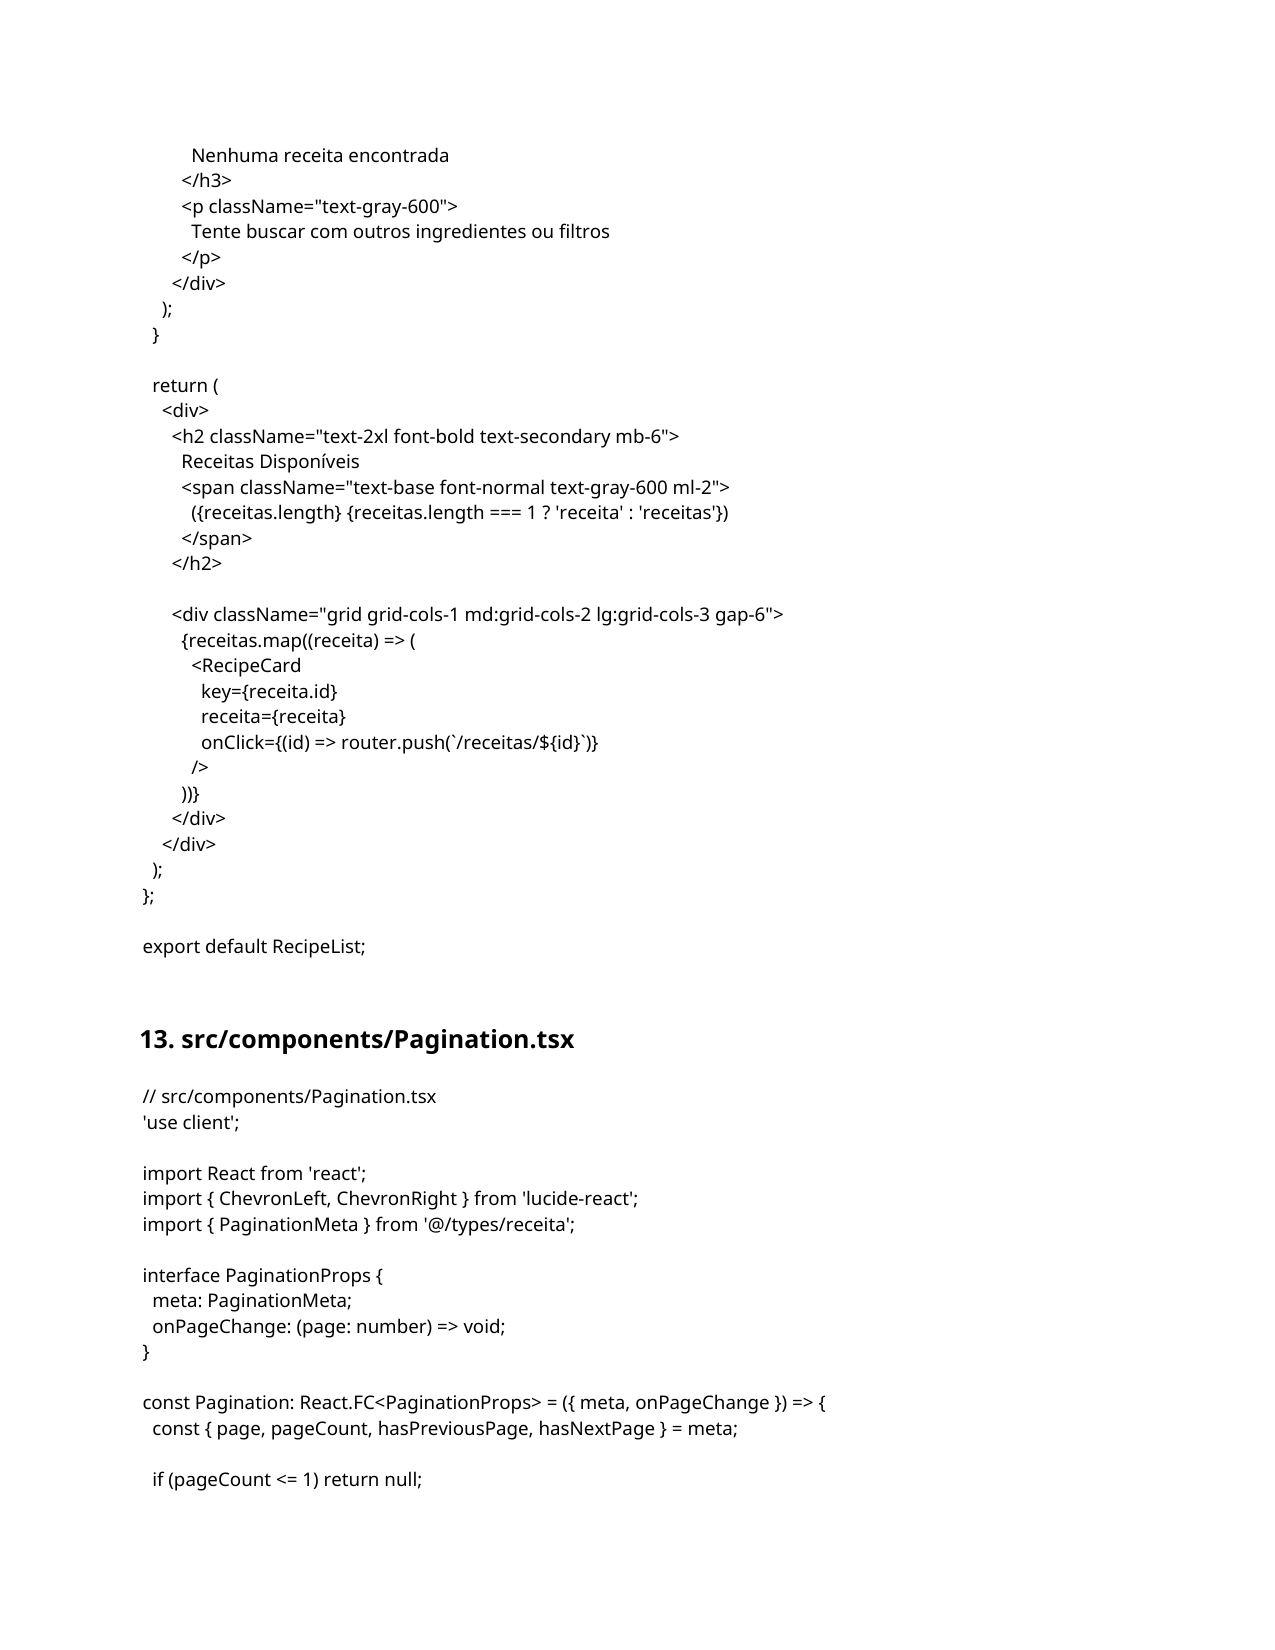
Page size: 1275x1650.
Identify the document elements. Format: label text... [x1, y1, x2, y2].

text 13. src/components/Pagination.tsx [139, 1021, 1133, 1056]
